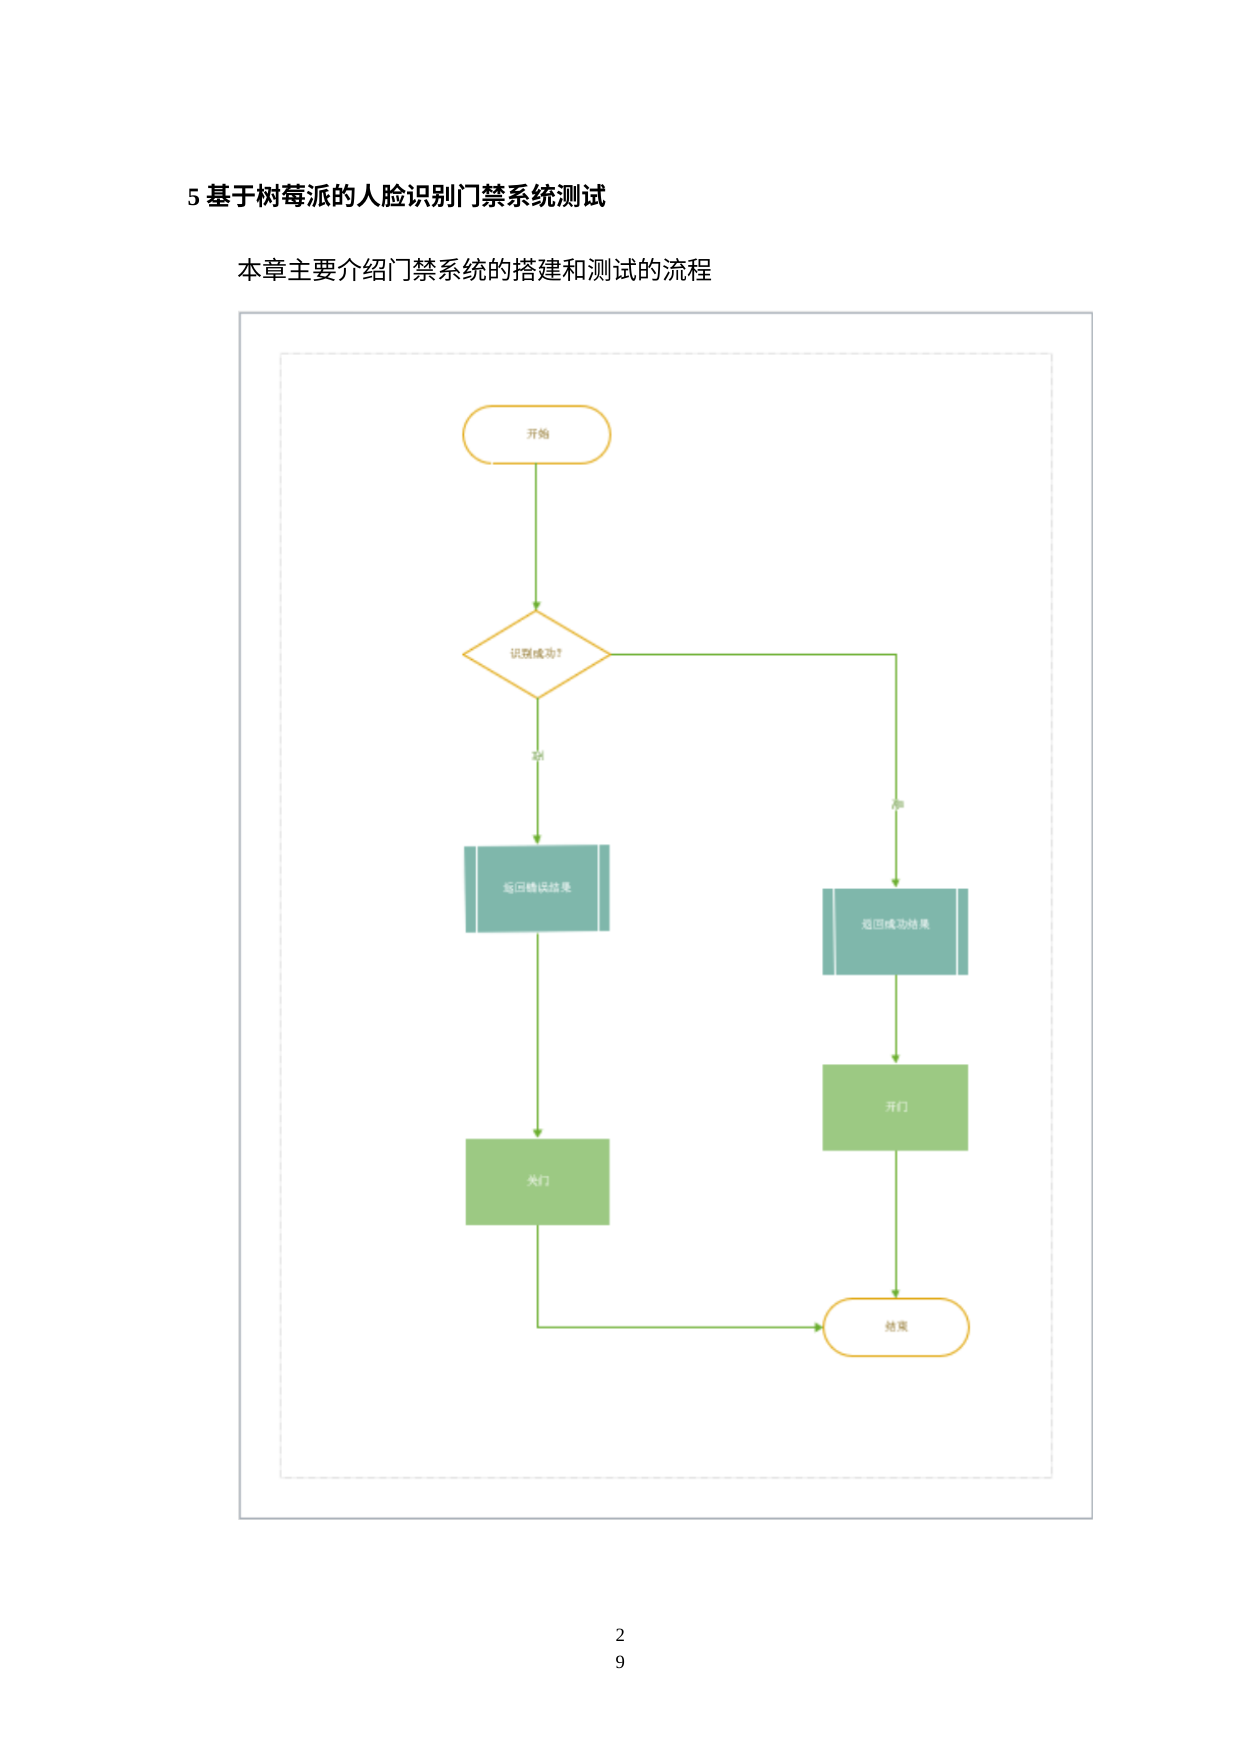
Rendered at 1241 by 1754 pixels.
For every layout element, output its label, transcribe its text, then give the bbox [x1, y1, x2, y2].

text 5 基于树莓派的人脸识别门禁系统测试 [187, 162, 1053, 227]
picture [238, 312, 1092, 1520]
text 本章主要介绍门禁系统的搭建和测试的流程 [187, 236, 1053, 301]
